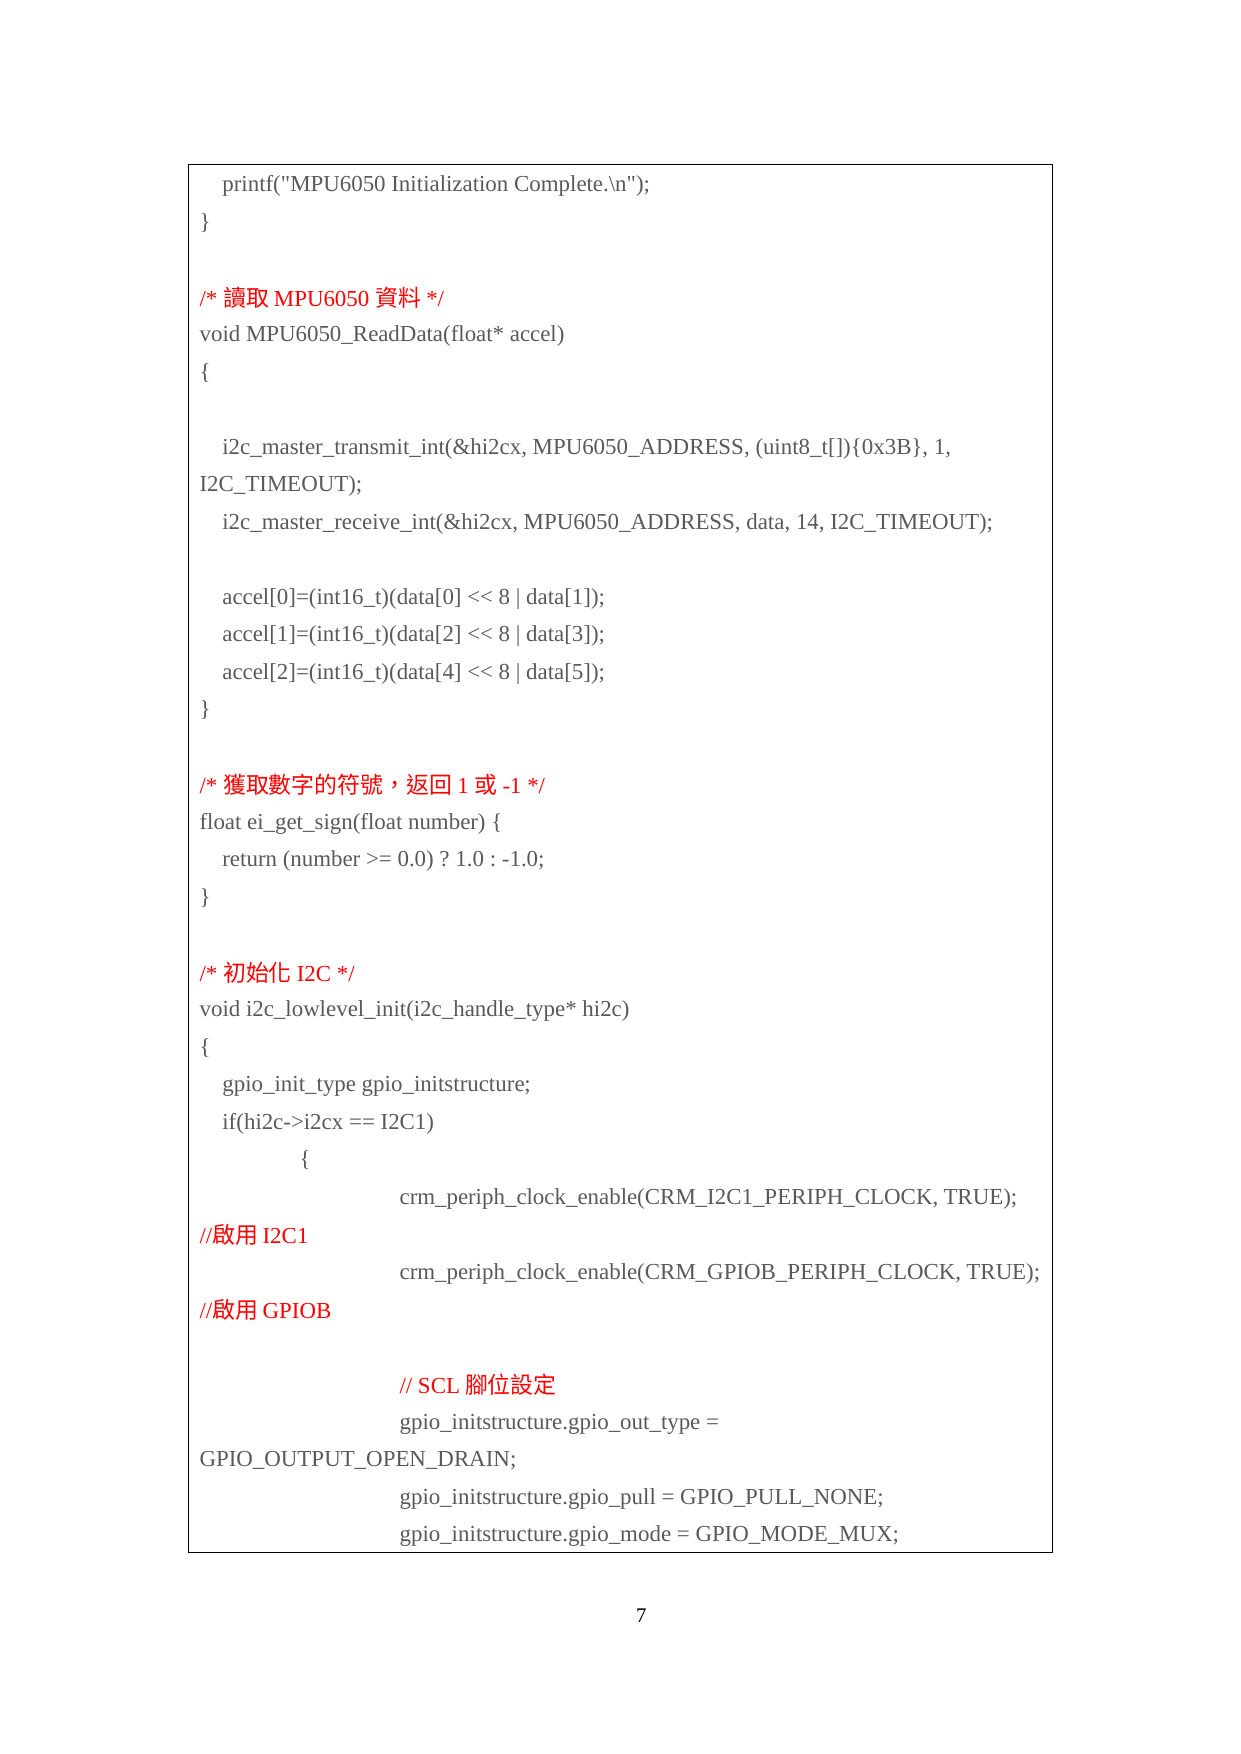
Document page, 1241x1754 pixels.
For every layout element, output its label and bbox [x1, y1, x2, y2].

table_header [189, 165, 1052, 1552]
